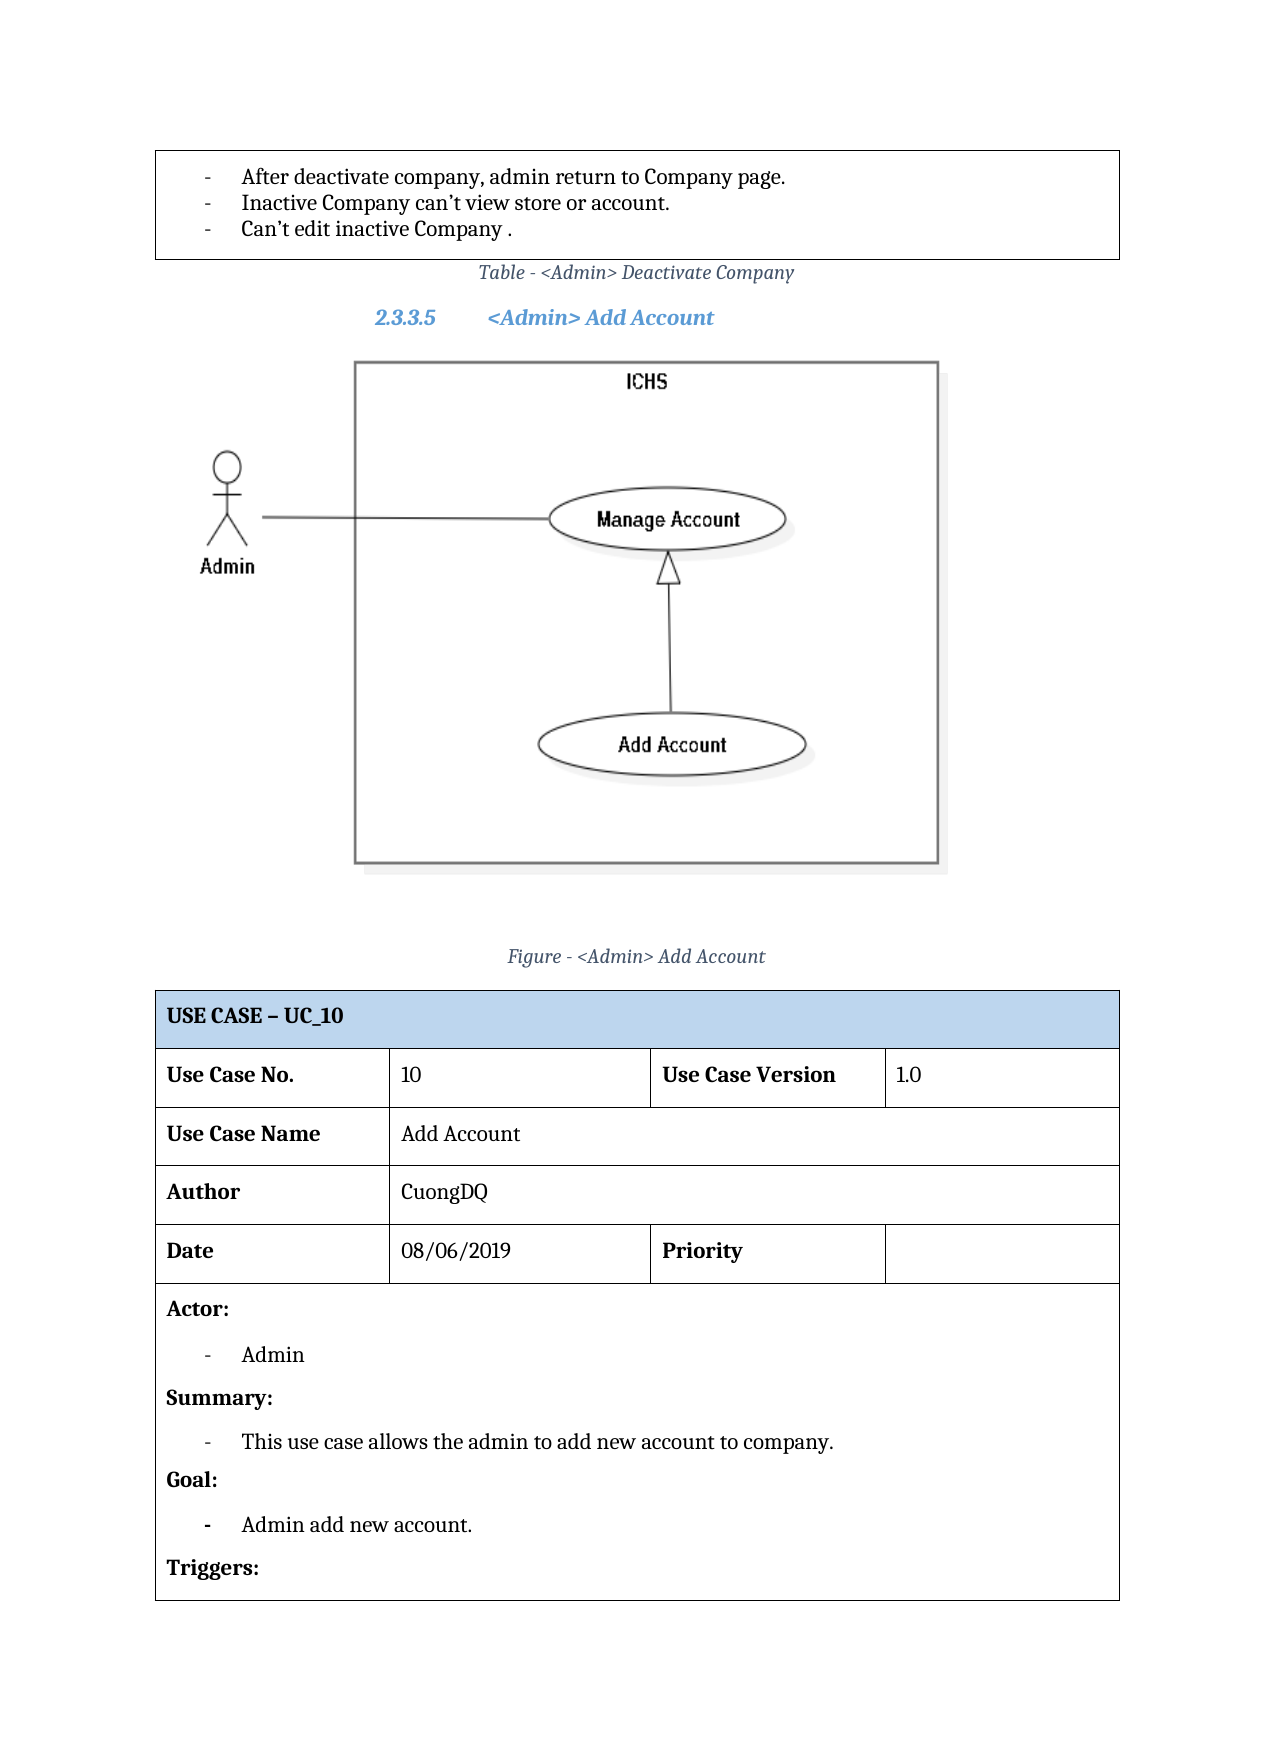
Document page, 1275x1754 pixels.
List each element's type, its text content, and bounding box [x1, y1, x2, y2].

subtitle <Admin> Add Account [375, 305, 1125, 331]
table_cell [156, 1284, 1119, 1600]
table_cell Use Case Name [156, 1108, 389, 1165]
text Table - <Admin> Deactivate Company [150, 260, 1125, 284]
picture [180, 347, 992, 926]
table_cell 08/06/2019 [390, 1225, 650, 1283]
table_cell 10 [390, 1049, 650, 1107]
table_cell Use Case No. [156, 1049, 389, 1107]
table_cell Date [156, 1225, 389, 1283]
table_cell Add Account [390, 1108, 1119, 1165]
table_header USE CASE – UC_10 [156, 991, 1119, 1048]
table_cell Use Case Version [651, 1049, 885, 1107]
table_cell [156, 151, 1119, 259]
table_cell 1.0 [886, 1049, 1119, 1107]
table_cell CuongDQ [390, 1166, 1119, 1224]
table_cell Priority [651, 1225, 885, 1283]
text Figure - <Admin> Add Account [150, 945, 1125, 969]
table_cell [886, 1225, 1119, 1283]
table_cell Author [156, 1166, 389, 1224]
